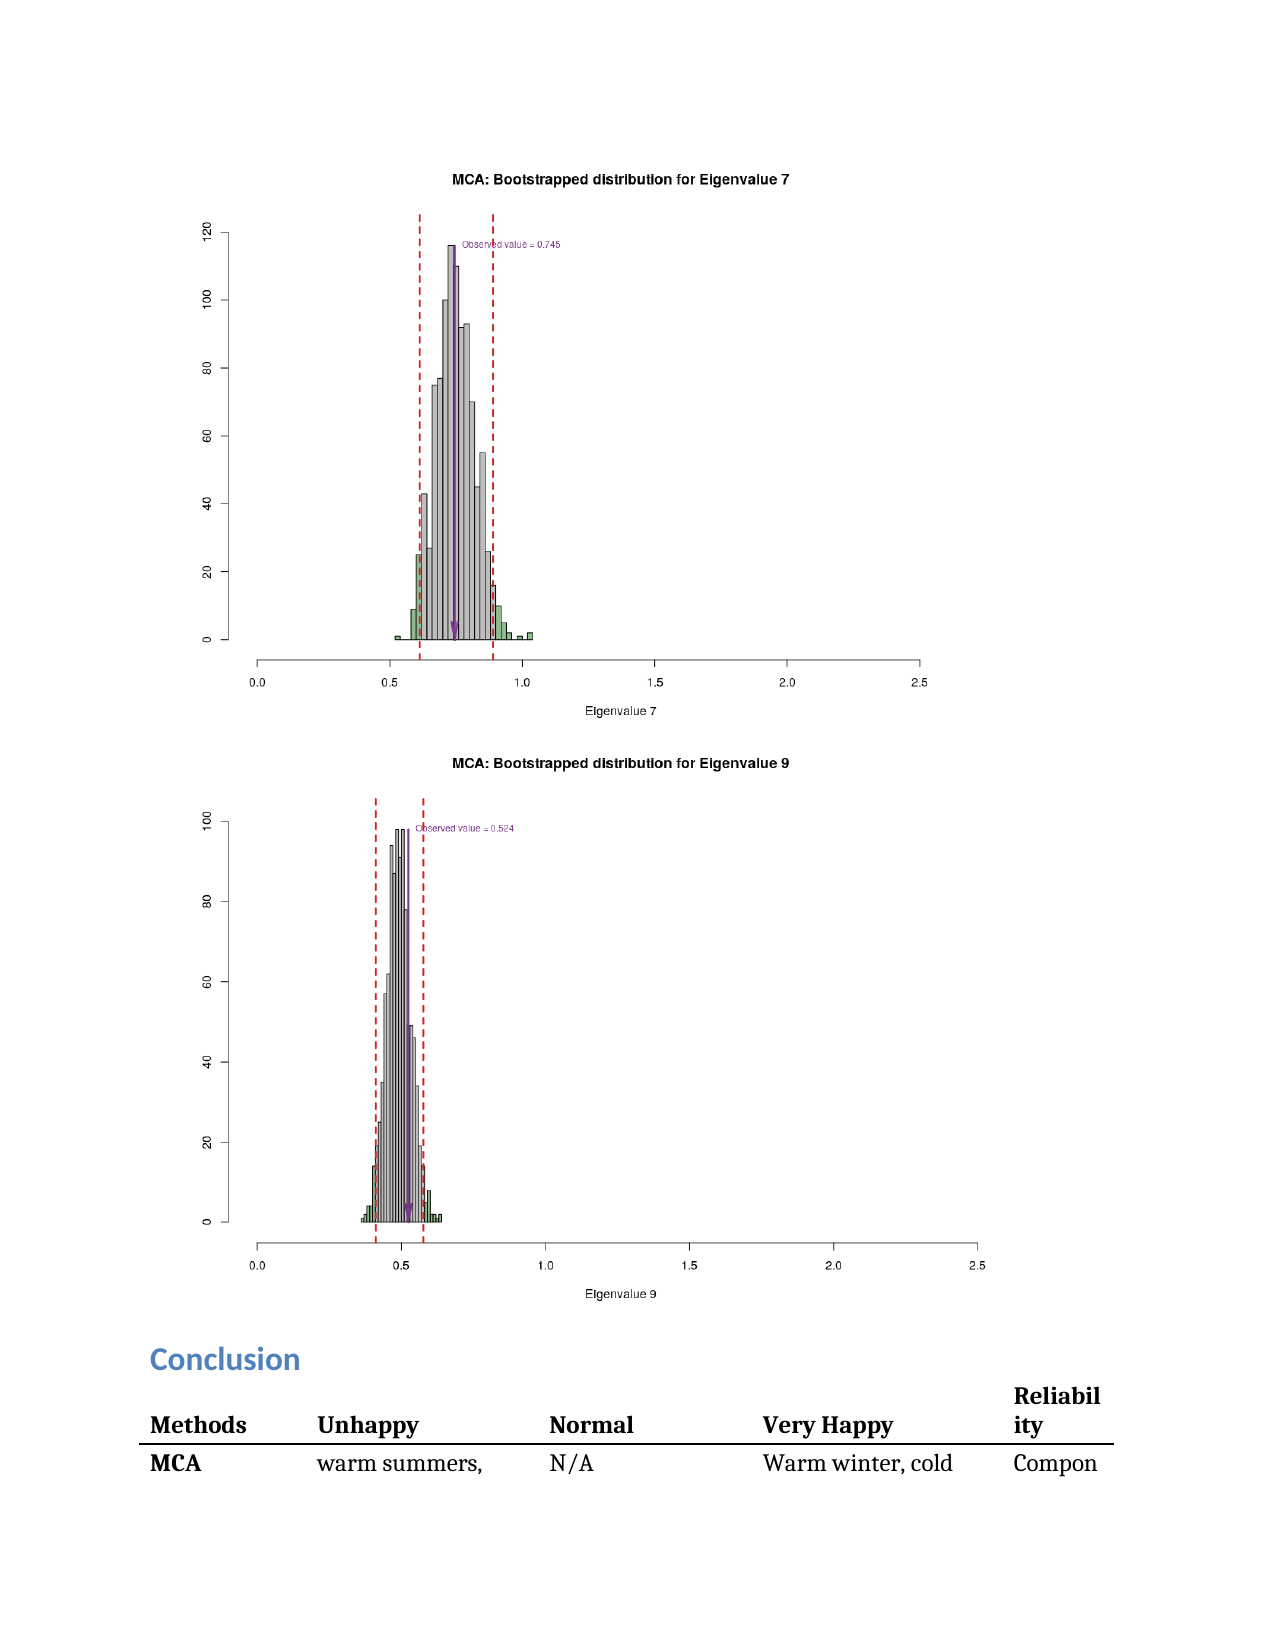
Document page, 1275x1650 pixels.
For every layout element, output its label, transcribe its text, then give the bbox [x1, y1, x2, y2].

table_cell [1002, 1445, 1114, 1481]
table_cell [751, 1445, 1002, 1481]
subtitle Conclusion [150, 1337, 1125, 1378]
table_header Methods [139, 1378, 306, 1443]
picture [168, 150, 1044, 1317]
table_cell MCA [139, 1445, 306, 1481]
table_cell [306, 1445, 538, 1481]
table_header Reliability [1002, 1378, 1114, 1443]
table_header Unhappy [306, 1378, 538, 1443]
table_cell N/A [538, 1445, 751, 1481]
table_header Normal [538, 1378, 751, 1443]
table_header Very Happy [751, 1378, 1002, 1443]
